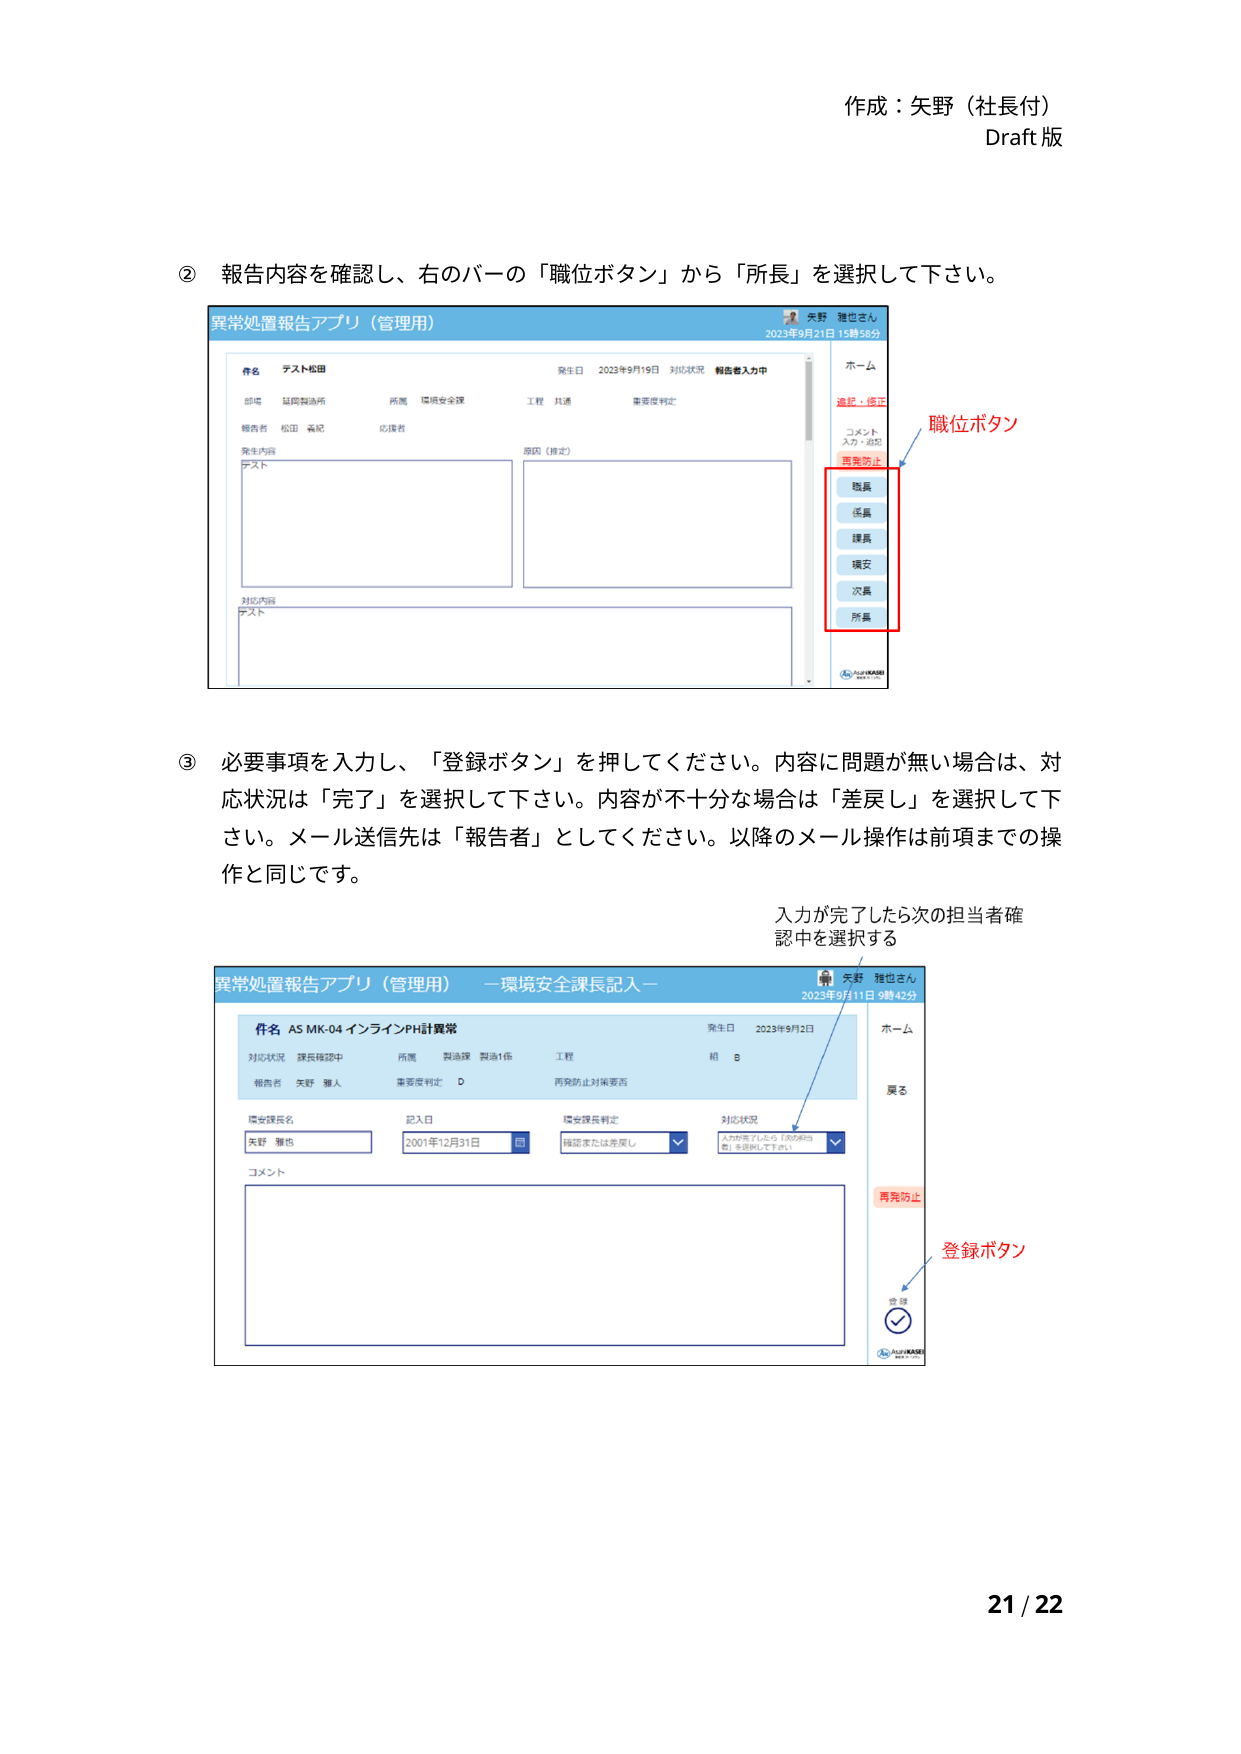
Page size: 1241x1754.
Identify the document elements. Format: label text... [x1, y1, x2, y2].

list 報告内容を確認し、右のバーの「職位ボタン」から「所長」を選択して下さい。 [177, 254, 1063, 292]
picture [207, 305, 1044, 689]
picture [213, 896, 1050, 1366]
list 必要事項を入力し、「登録ボタン」を押してください。内容に問題が無い場合は、対応状況は「完了」を選択して下さい。内容が不十分な場合は「差戻し」を選択して下さい。メール送信先は「報告者」としてください。以降のメール操作は前項までの操作と同じです。 [177, 742, 1063, 892]
